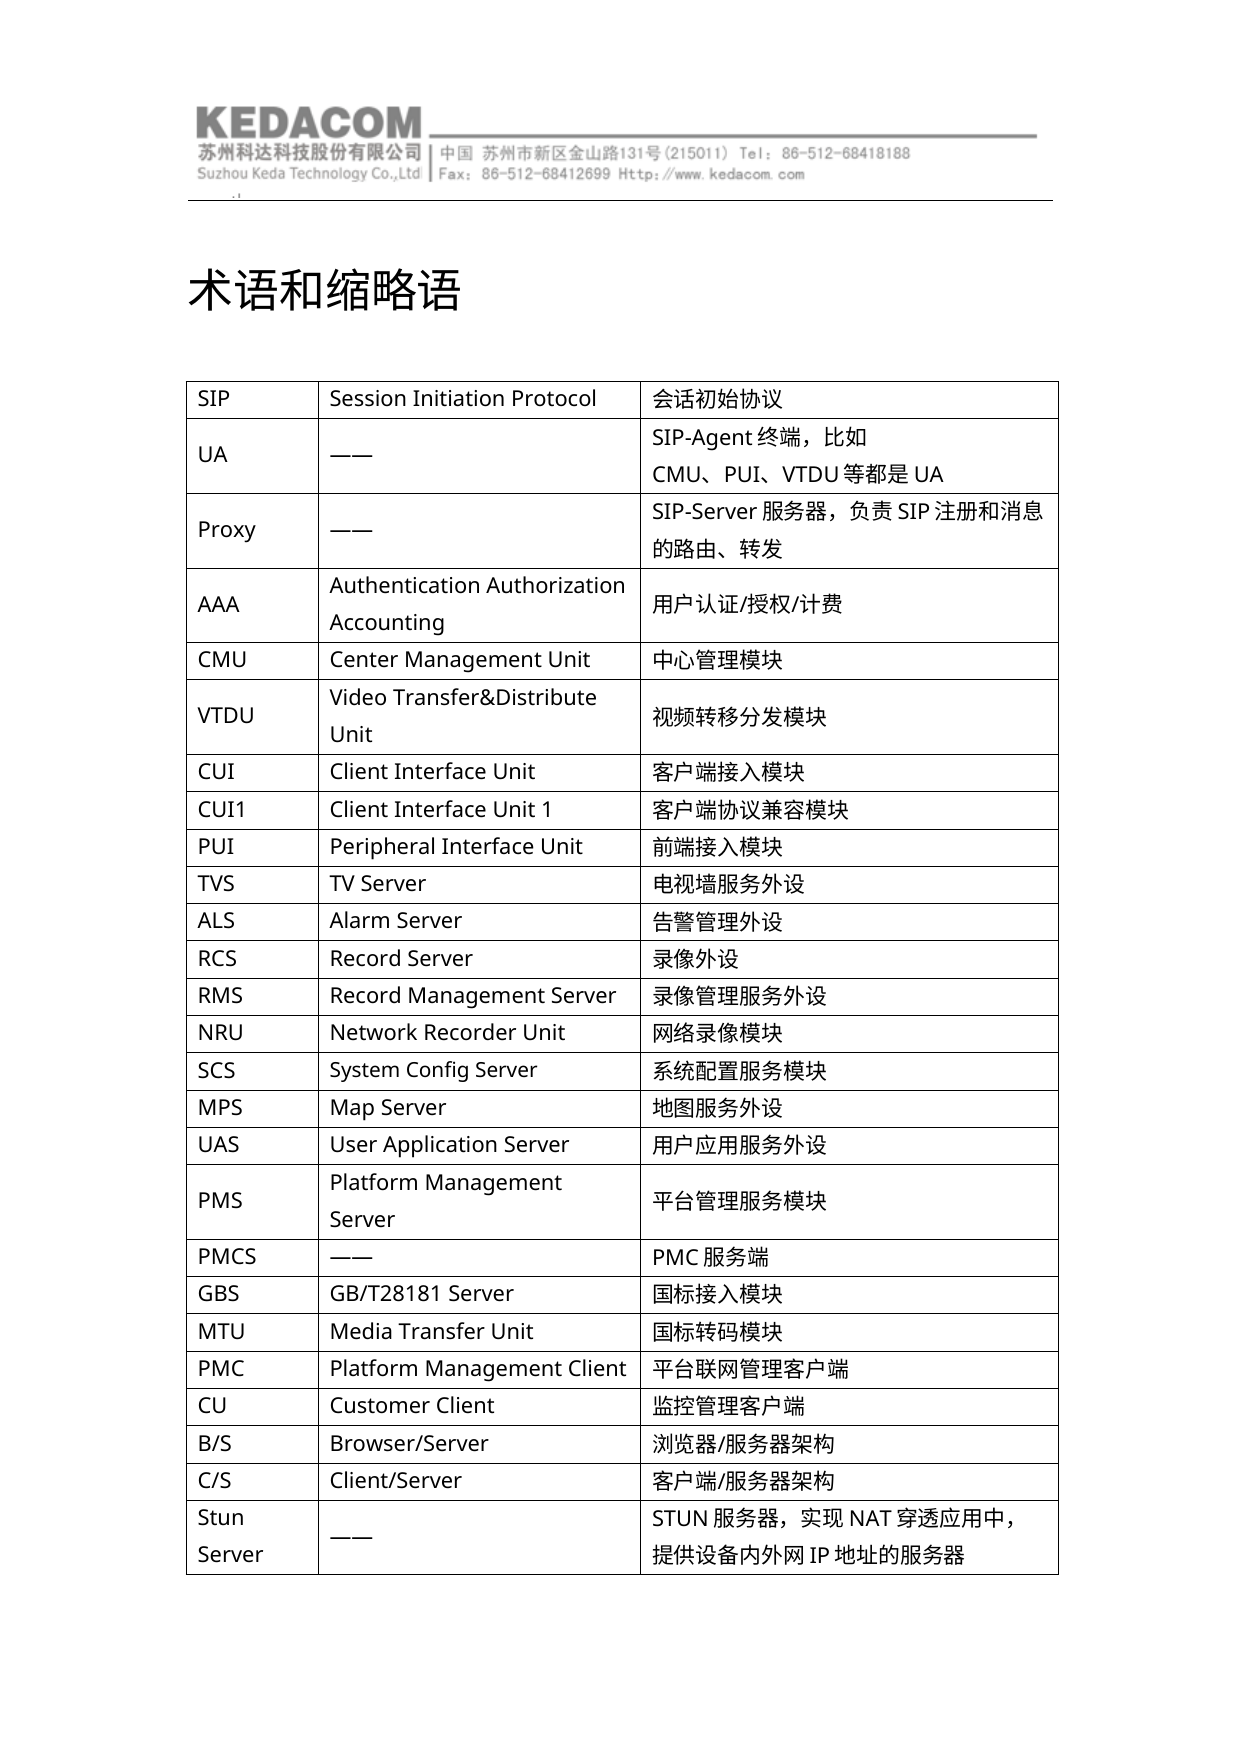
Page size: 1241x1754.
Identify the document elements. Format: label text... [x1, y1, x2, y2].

table_cell 国标接入模块 [641, 1277, 1058, 1313]
table_cell —— [319, 1501, 640, 1574]
table_cell PMCS [187, 1240, 318, 1276]
table_cell PMC [187, 1352, 318, 1388]
table_cell 中心管理模块 [641, 643, 1058, 679]
table_cell 录像管理服务外设 [641, 979, 1058, 1015]
table_cell Client/Server [319, 1464, 640, 1500]
table_cell —— [319, 1240, 640, 1276]
table_header Session Initiation Protocol [319, 382, 640, 418]
table_cell CMU [187, 643, 318, 679]
table_cell VTDU [187, 680, 318, 754]
table_cell 用户应用服务外设 [641, 1128, 1058, 1164]
table_cell CU [187, 1389, 318, 1425]
table_cell SCS [187, 1053, 318, 1089]
table_cell 电视墙服务外设 [641, 867, 1058, 903]
table_cell AAA [187, 569, 318, 642]
table_cell GB/T28181 Server [319, 1277, 640, 1313]
table_cell Customer Client [319, 1389, 640, 1425]
table_cell 前端接入模块 [641, 830, 1058, 866]
table_cell Platform Management Server [319, 1165, 640, 1239]
table_cell GBS [187, 1277, 318, 1313]
table_cell 系统配置服务模块 [641, 1053, 1058, 1089]
table_cell —— [319, 494, 640, 567]
table_cell Stun Server [187, 1501, 318, 1574]
table_cell Record Management Server [319, 979, 640, 1015]
table_cell PUI [187, 830, 318, 866]
table_cell Record Server [319, 941, 640, 978]
table_cell Network Recorder Unit [319, 1016, 640, 1052]
table_cell UAS [187, 1128, 318, 1164]
table_header SIP [187, 382, 318, 418]
subtitle 术语和缩略语 [187, 239, 1053, 337]
table_cell 视频转移分发模块 [641, 680, 1058, 754]
table_cell 国标转码模块 [641, 1314, 1058, 1351]
table_cell Browser/Server [319, 1426, 640, 1462]
table_cell TV Server [319, 867, 640, 903]
table_cell Map Server [319, 1091, 640, 1127]
table_cell Peripheral Interface Unit [319, 830, 640, 866]
table_cell Center Management Unit [319, 643, 640, 679]
table_cell —— [319, 419, 640, 493]
picture [187, 88, 1053, 198]
table_cell B/S [187, 1426, 318, 1462]
table_cell PMS [187, 1165, 318, 1239]
table_cell TVS [187, 867, 318, 903]
table_cell 监控管理客户端 [641, 1389, 1058, 1425]
table_cell PMC服务端 [641, 1240, 1058, 1276]
table_cell Video Transfer&Distribute Unit [319, 680, 640, 754]
table_cell 客户端协议兼容模块 [641, 792, 1058, 828]
table_cell C/S [187, 1464, 318, 1500]
table_cell Platform Management Client [319, 1352, 640, 1388]
table_cell SIP-Agent终端，比如CMU、PUI、VTDU等都是UA [641, 419, 1058, 493]
table_cell UA [187, 419, 318, 493]
table_cell Client Interface Unit [319, 755, 640, 791]
table_header 会话初始协议 [641, 382, 1058, 418]
table_cell 浏览器/服务器架构 [641, 1426, 1058, 1462]
table_cell NRU [187, 1016, 318, 1052]
table_cell Proxy [187, 494, 318, 567]
table_cell System Config Server [319, 1053, 640, 1089]
table_cell 客户端/服务器架构 [641, 1464, 1058, 1500]
table_cell STUN服务器，实现NAT穿透应用中，提供设备内外网IP地址的服务器 [641, 1501, 1058, 1574]
table_cell MTU [187, 1314, 318, 1351]
table_cell 平台管理服务模块 [641, 1165, 1058, 1239]
table_cell SIP-Server服务器，负责SIP注册和消息的路由、转发 [641, 494, 1058, 567]
table_cell 录像外设 [641, 941, 1058, 978]
table_cell Alarm Server [319, 904, 640, 940]
table_cell CUI1 [187, 792, 318, 828]
table_cell Media Transfer Unit [319, 1314, 640, 1351]
table_cell ALS [187, 904, 318, 940]
table_cell 网络录像模块 [641, 1016, 1058, 1052]
table_cell CUI [187, 755, 318, 791]
table_cell User Application Server [319, 1128, 640, 1164]
table_cell 平台联网管理客户端 [641, 1352, 1058, 1388]
table_cell 地图服务外设 [641, 1091, 1058, 1127]
table_cell MPS [187, 1091, 318, 1127]
table_cell 客户端接入模块 [641, 755, 1058, 791]
table_cell 告警管理外设 [641, 904, 1058, 940]
table_cell RMS [187, 979, 318, 1015]
table_cell 用户认证/授权/计费 [641, 569, 1058, 642]
table_cell Authentication Authorization Accounting [319, 569, 640, 642]
table_cell Client Interface Unit 1 [319, 792, 640, 828]
table_cell RCS [187, 941, 318, 978]
